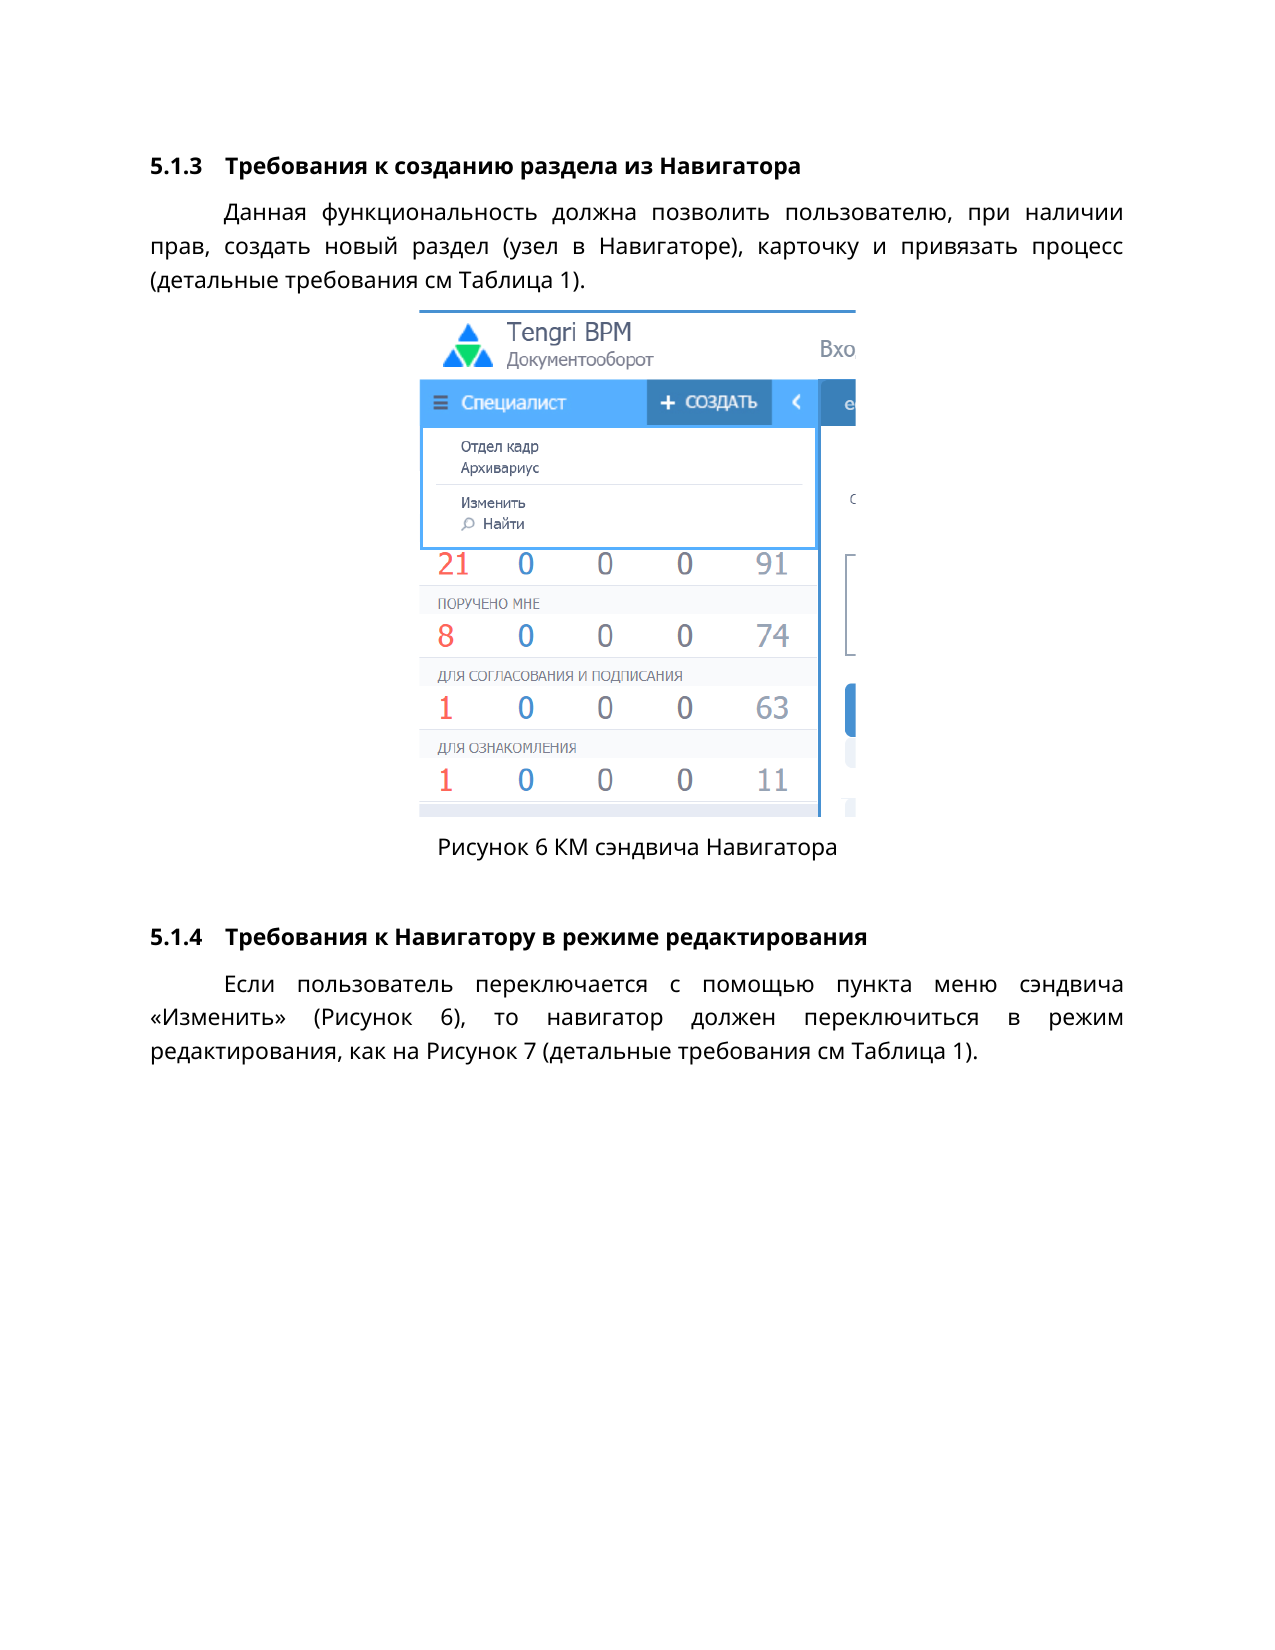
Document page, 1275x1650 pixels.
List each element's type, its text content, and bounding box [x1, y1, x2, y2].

text Если пользователь переключается с помощью пункта меню сэндвича «Изменить» (Рисунок 6), то навигатор должен переключиться в режим редактирования, как на Рисунок 7 (детальные требования см Таблица 1). [150, 967, 1125, 1066]
text Рисунок 6 КМ сэндвича Навигатора [150, 831, 1125, 862]
subtitle Требования к Навигатору в режиме редактирования [150, 921, 1125, 952]
text Данная функциональность должна позволить пользователю, при наличии прав, создать новый раздел (узел в Навигаторе), карточку и привязать процесс (детальные требования см Таблица 1). [150, 196, 1125, 295]
subtitle Требования к созданию раздела из Навигатора [150, 150, 1125, 181]
picture [419, 310, 856, 817]
